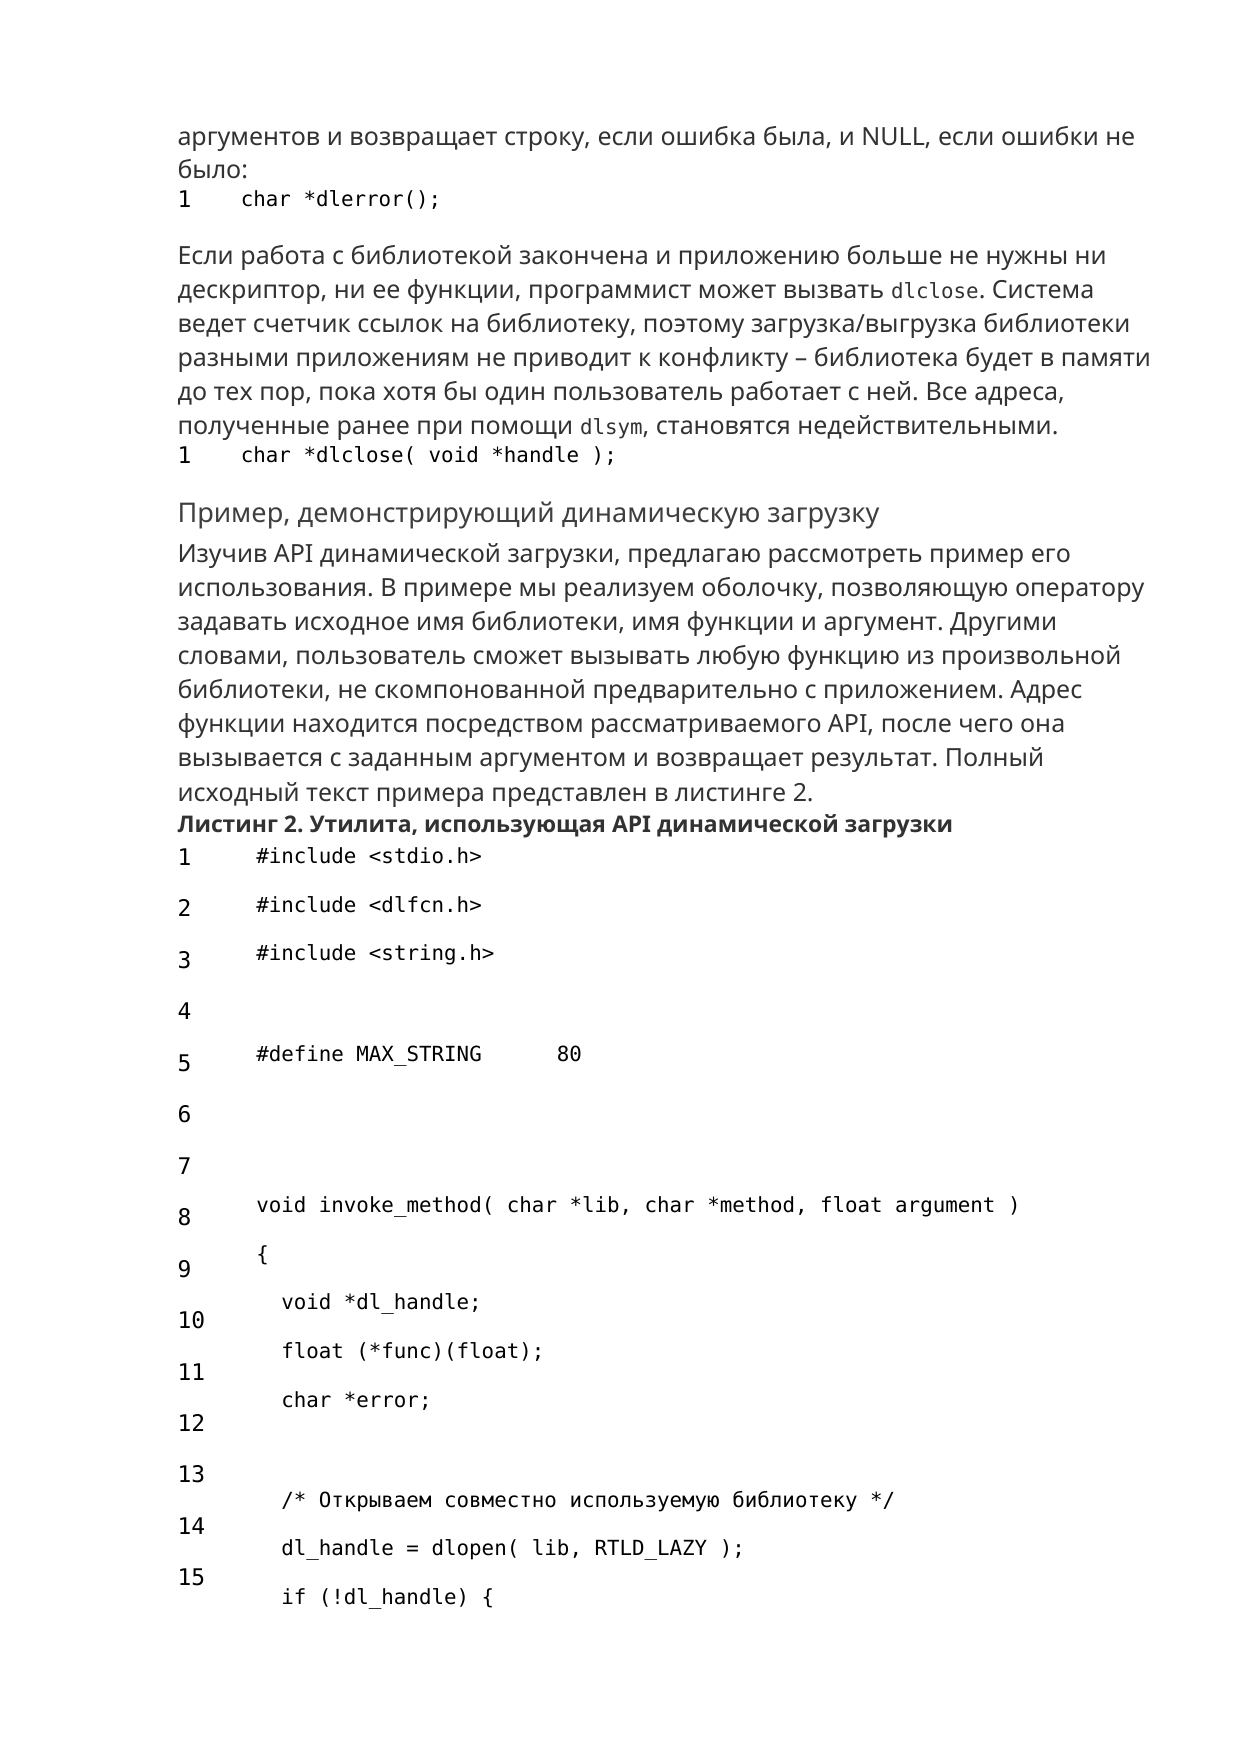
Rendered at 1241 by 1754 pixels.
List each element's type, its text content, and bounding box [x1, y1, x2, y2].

text Изучив API динамической загрузки, предлагаю рассмотреть пример его использования. В примере мы реализуем оболочку, позволяющую оператору задавать исходное имя библиотеки, имя функции и аргумент. Другими словами, пользователь сможет вызывать любую функцию из произвольной библиотеки, не скомпонованной предварительно с приложением. Адрес функции находится посредством рассматриваемого API, после чего она вызывается с заданным аргументом и возвращает результат. Полный исходный текст примера представлен в листинге 2. [177, 536, 1152, 808]
table_header 1 [177, 186, 241, 238]
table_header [256, 844, 1240, 1634]
text Если работа с библиотекой закончена и приложению больше не нужны ни дескриптор, ни ее функции, программист может вызвать dlclose. Система ведет счетчик ссылок на библиотеку, поэтому загрузка/выгрузка библиотеки разными приложениям не приводит к конфликту – библиотека будет в памяти до тех пор, пока хотя бы один пользователь работает с ней. Все адреса, полученные ранее при помощи dlsym, становятся недействительными. [177, 238, 1152, 442]
table_header char *dlclose( void *handle ); [241, 442, 1240, 493]
subtitle Листинг 2. Утилита, использующая API динамической загрузки [177, 808, 1152, 839]
table_header 1 [177, 442, 241, 493]
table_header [177, 844, 256, 1634]
subtitle Пример, демонстрирующий динамическую загрузку [177, 493, 1152, 530]
table_header char *dlerror(); [241, 186, 1240, 238]
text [177, 118, 1152, 186]
